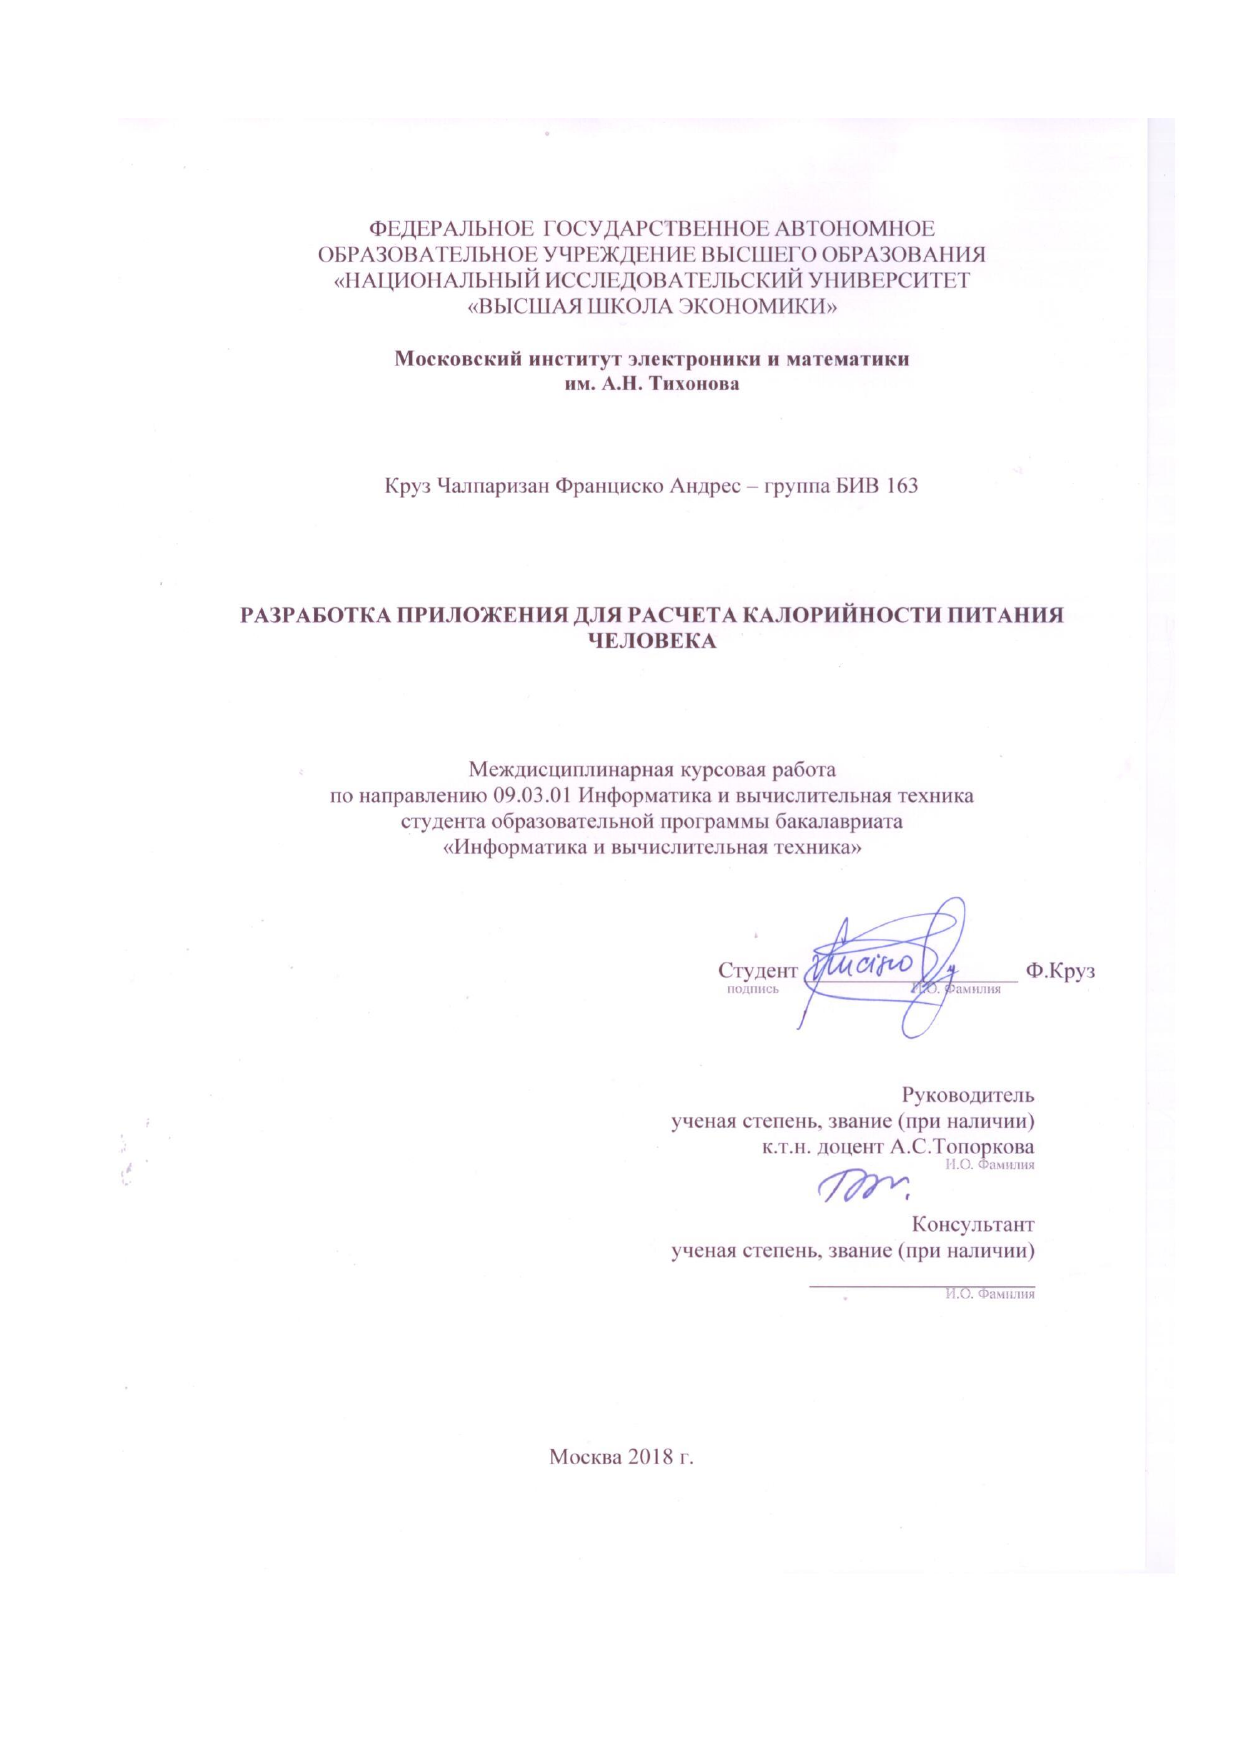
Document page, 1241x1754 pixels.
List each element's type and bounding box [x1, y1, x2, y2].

picture [118, 118, 1181, 1578]
